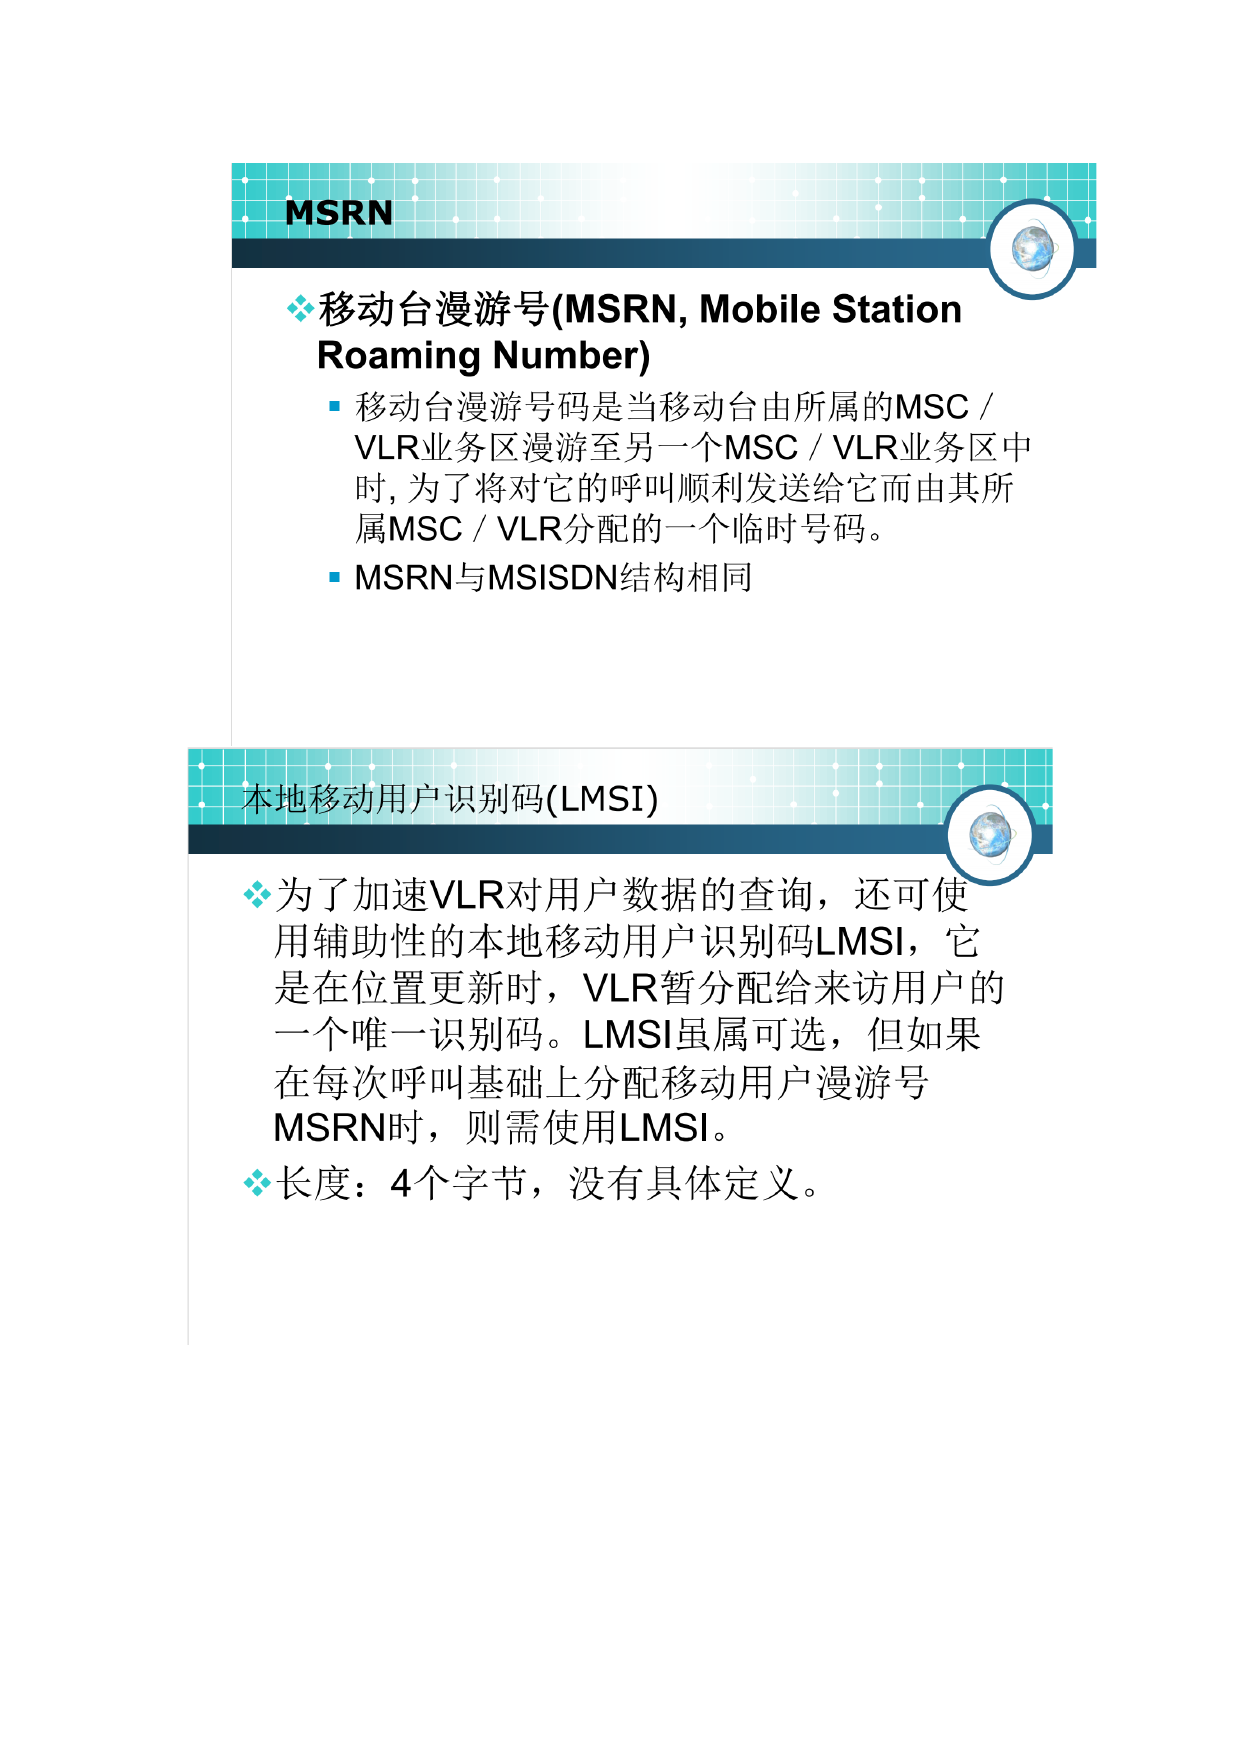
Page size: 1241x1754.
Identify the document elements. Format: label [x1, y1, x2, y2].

picture [187, 747, 1053, 1345]
picture [231, 163, 1097, 746]
